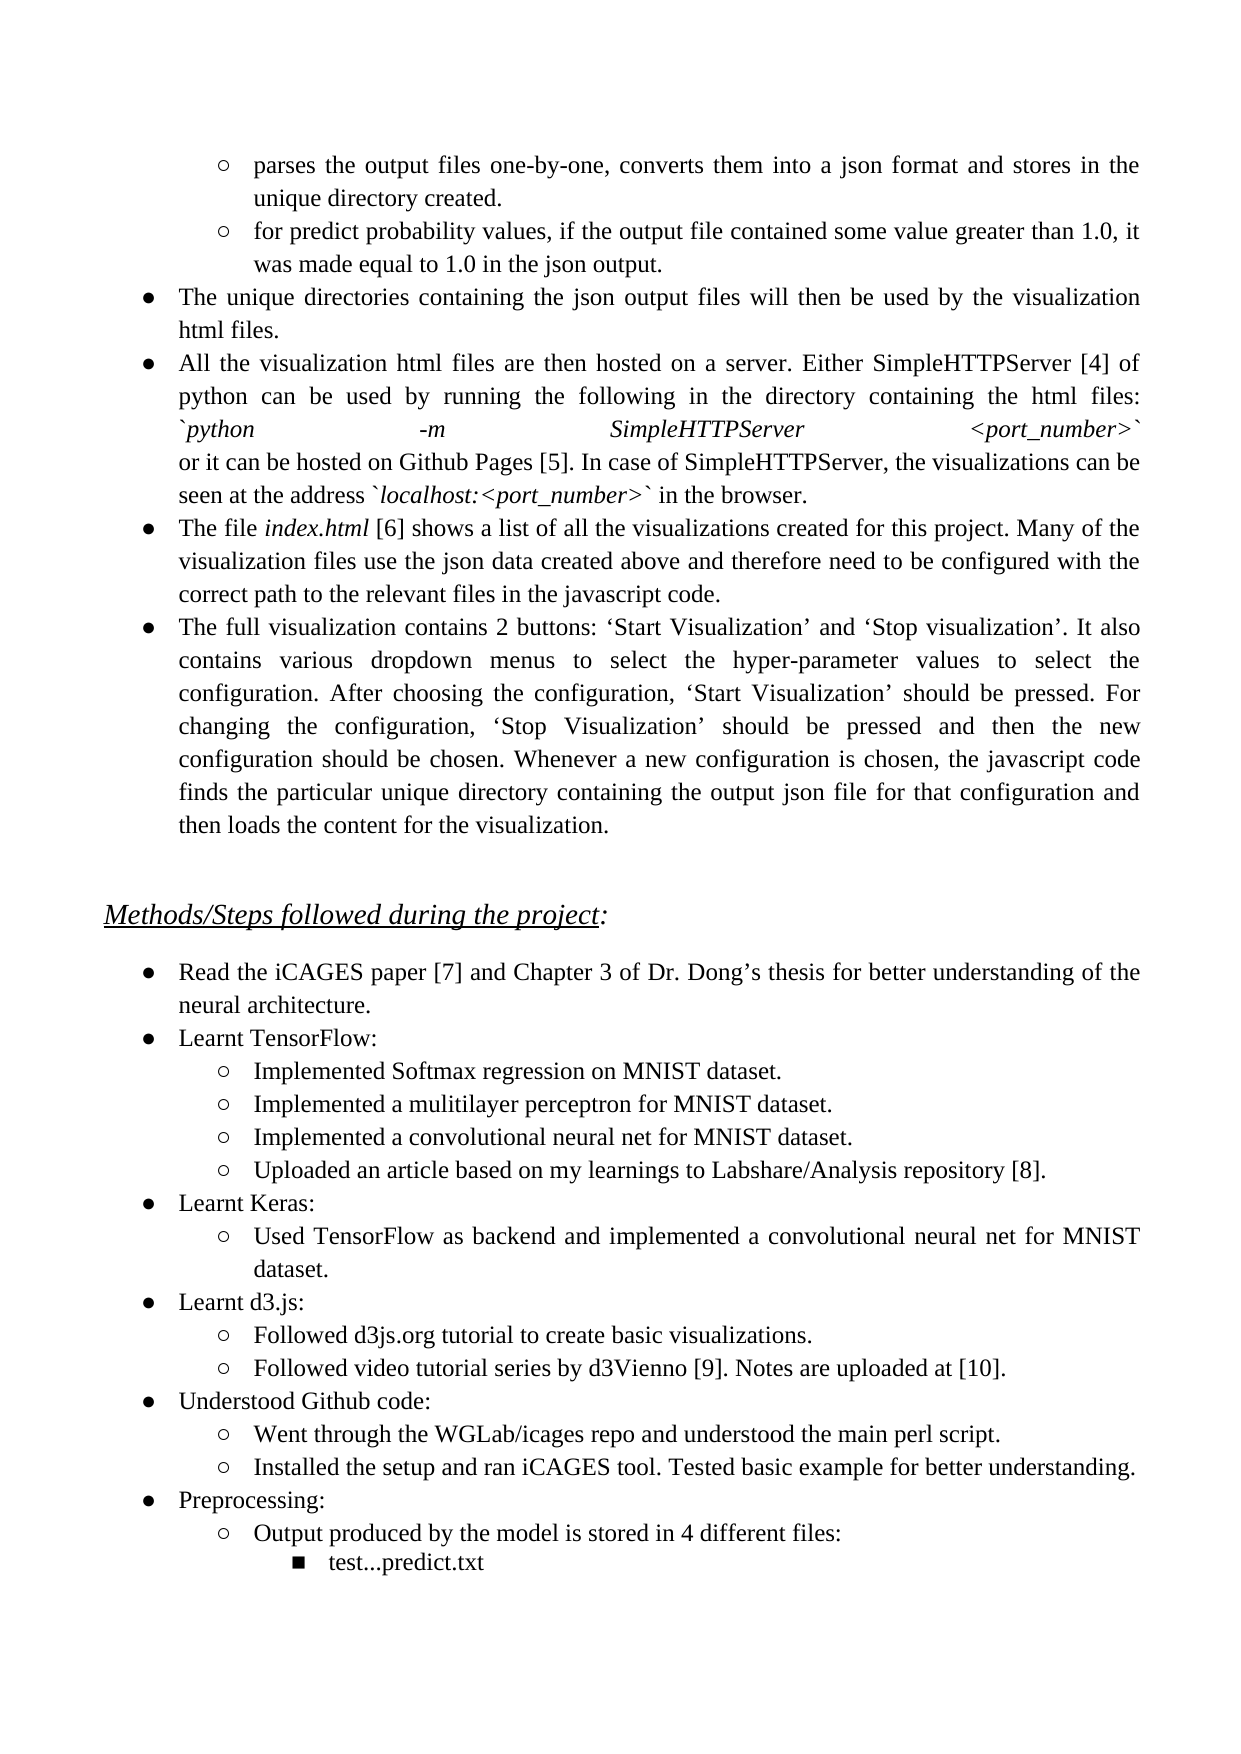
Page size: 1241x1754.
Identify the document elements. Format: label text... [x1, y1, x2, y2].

list Read the iCAGES paper [7] and Chapter 3 of Dr. Dong’s thesis for better understanding of the neural architecture. [141, 957, 1142, 1018]
list Followed video tutorial series by d3Vienno [9]. Notes are uploaded at [10]. [216, 1353, 1142, 1382]
list Implemented a mulitilayer perceptron for MNIST dataset. [216, 1089, 1142, 1117]
list Uploaded an article based on my learnings to Labshare/Analysis repository [8]. [216, 1155, 1142, 1183]
list Learnt d3.js: [141, 1287, 1142, 1316]
list All the visualization html files are then hosted on a server. Either SimpleHTTPServer [4] of python can be used by running the following in the directory containing the html files: `python -m SimpleHTTPServer <port_number>` or it can be hosted on Github Pages [5]. In case of SimpleHTTPServer, the visualizations can be seen at the address `localhost:<port_number>` in the browser. [141, 348, 1142, 509]
list Used TensorFlow as backend and implemented a convolutional neural net for MNIST dataset. [216, 1221, 1142, 1283]
list Went through the WGLab/icages repo and understood the main perl script. [216, 1419, 1142, 1448]
list for predict probability values, if the output file contained some value greater than 1.0, it was made equal to 1.0 in the json output. [216, 216, 1142, 278]
list The full visualization contains 2 buttons: ‘Start Visualization’ and ‘Stop visualization’. It also contains various dropdown menus to select the hyper-parameter values to select the configuration. After choosing the configuration, ‘Start Visualization’ should be pressed. For changing the configuration, ‘Stop Visualization’ should be pressed and then the new configuration should be chosen. Whenever a new configuration is chosen, the javascript code finds the particular unique directory containing the output json file for that configuration and then loads the content for the visualization. [141, 612, 1142, 839]
list Implemented a convolutional neural net for MNIST dataset. [216, 1122, 1142, 1151]
list Learnt Keras: [141, 1188, 1142, 1217]
list Learnt TensorFlow: [141, 1023, 1142, 1051]
list The unique directories containing the json output files will then be used by the visualization html files. [141, 282, 1142, 344]
list Output produced by the model is stored in 4 different files: [216, 1518, 1110, 1547]
list Understood Github code: [141, 1386, 1142, 1415]
list Installed the setup and ran iCAGES tool. Tested basic example for better understanding. [216, 1452, 1142, 1481]
text Methods/Steps followed during the project: [103, 897, 1142, 931]
list Preprocessing: [141, 1485, 1142, 1514]
list Implemented Softmax regression on MNIST dataset. [216, 1056, 1142, 1084]
list parses the output files one-by-one, converts them into a json format and stores in the unique directory created. [216, 150, 1142, 212]
list The file index.html [6] shows a list of all the visualizations created for this project. Many of the visualization files use the json data created above and therefore need to be configured with the correct path to the relevant files in the javascript code. [141, 513, 1142, 608]
list Followed d3js.org tutorial to create basic visualizations. [216, 1320, 1142, 1349]
list test...predict.txt [291, 1547, 1110, 1576]
